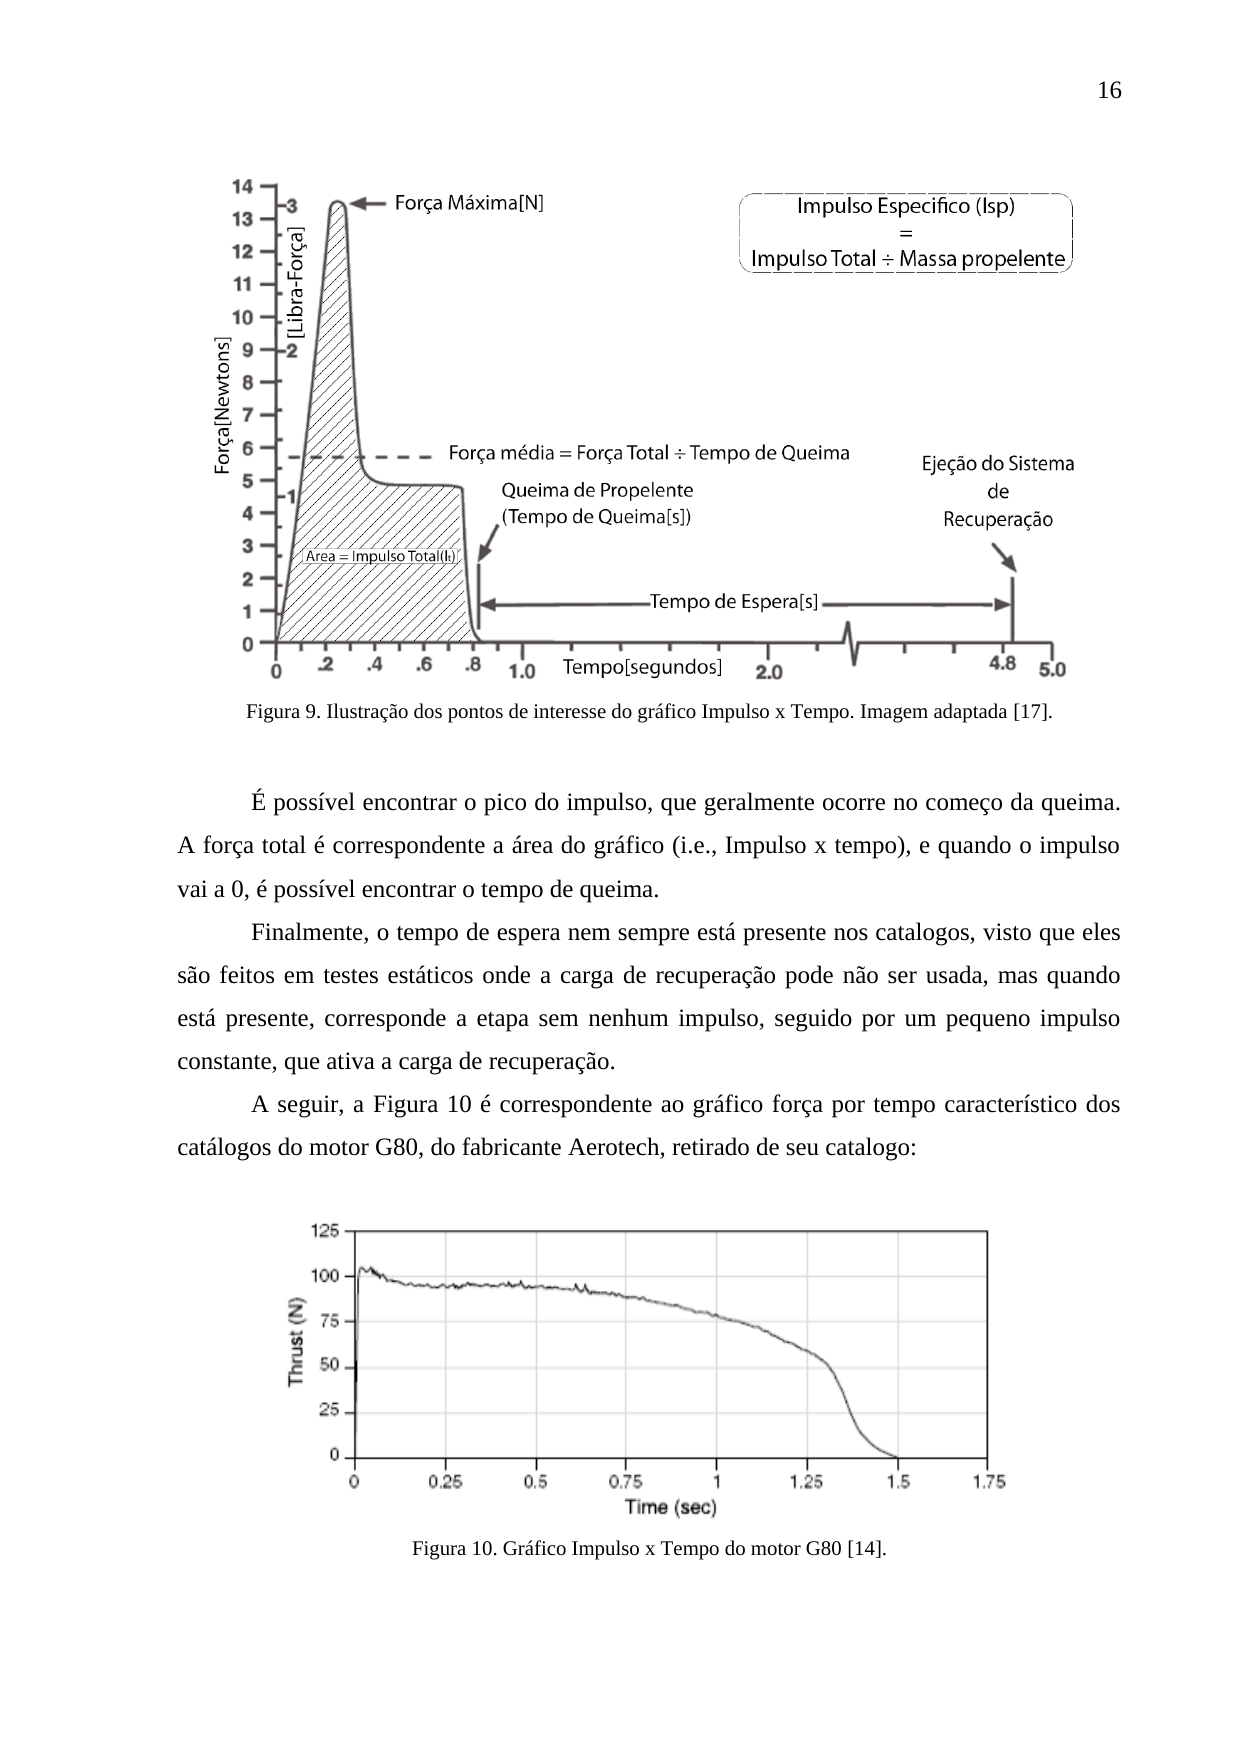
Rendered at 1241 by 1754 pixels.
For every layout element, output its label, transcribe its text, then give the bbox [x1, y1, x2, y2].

text A seguir, a Figura 10 é correspondente ao gráfico força por tempo característico dos catálogos do motor G80, do fabricante Aerotech, retirado de seu catalogo: [177, 1089, 1122, 1161]
text Figura 9. Ilustração dos pontos de interesse do gráfico Impulso x Tempo. Imagem adaptada. [177, 699, 1122, 723]
picture [284, 1218, 1015, 1522]
picture [212, 177, 1087, 685]
text É possível encontrar o pico do impulso, que geralmente ocorre no começo da queima. A força total é correspondente a área do gráfico (i.e., Impulso x tempo), e quando o impulso vai a 0, é possível encontrar o tempo de queima. [177, 787, 1122, 902]
text Figura 10. Gráfico Impulso x Tempo do motor G80. [177, 1536, 1122, 1560]
text Finalmente, o tempo de espera nem sempre está presente nos catalogos, visto que eles são feitos em testes estáticos onde a carga de recuperação pode não ser usada, mas quando está presente, corresponde a etapa sem nenhum impulso, seguido por um pequeno impulso constante, que ativa a carga de recuperação. [177, 917, 1122, 1075]
